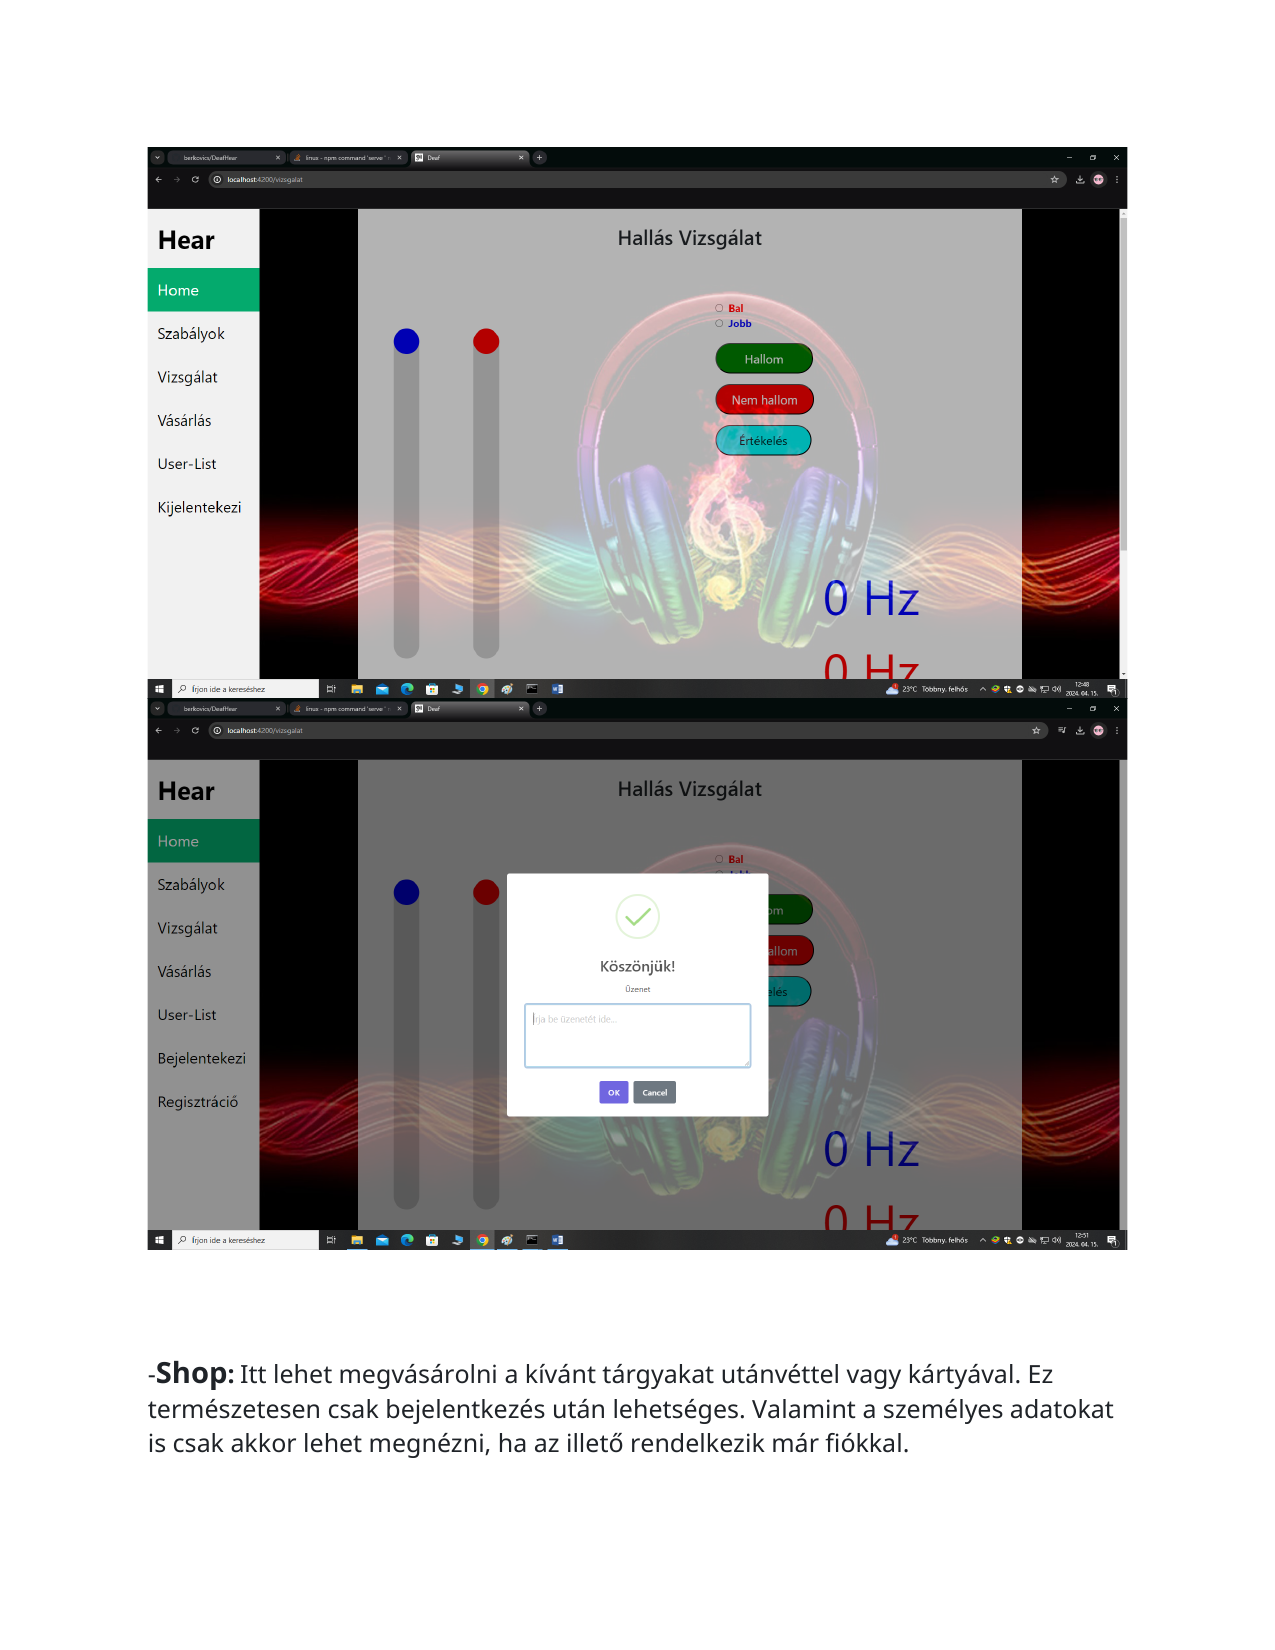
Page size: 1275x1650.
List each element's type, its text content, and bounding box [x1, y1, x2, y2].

picture [147, 147, 1128, 1250]
text -Shop: Itt lehet megvásárolni a kívánt tárgyakat utánvéttel vagy kártyával. Ez természetesen csak bejelentkezés után lehetséges. Valamint a személyes adatokat is csak akkor lehet megnézni, ha az illető rendelkezik már fiókkal. [227, 1352, 1127, 1460]
